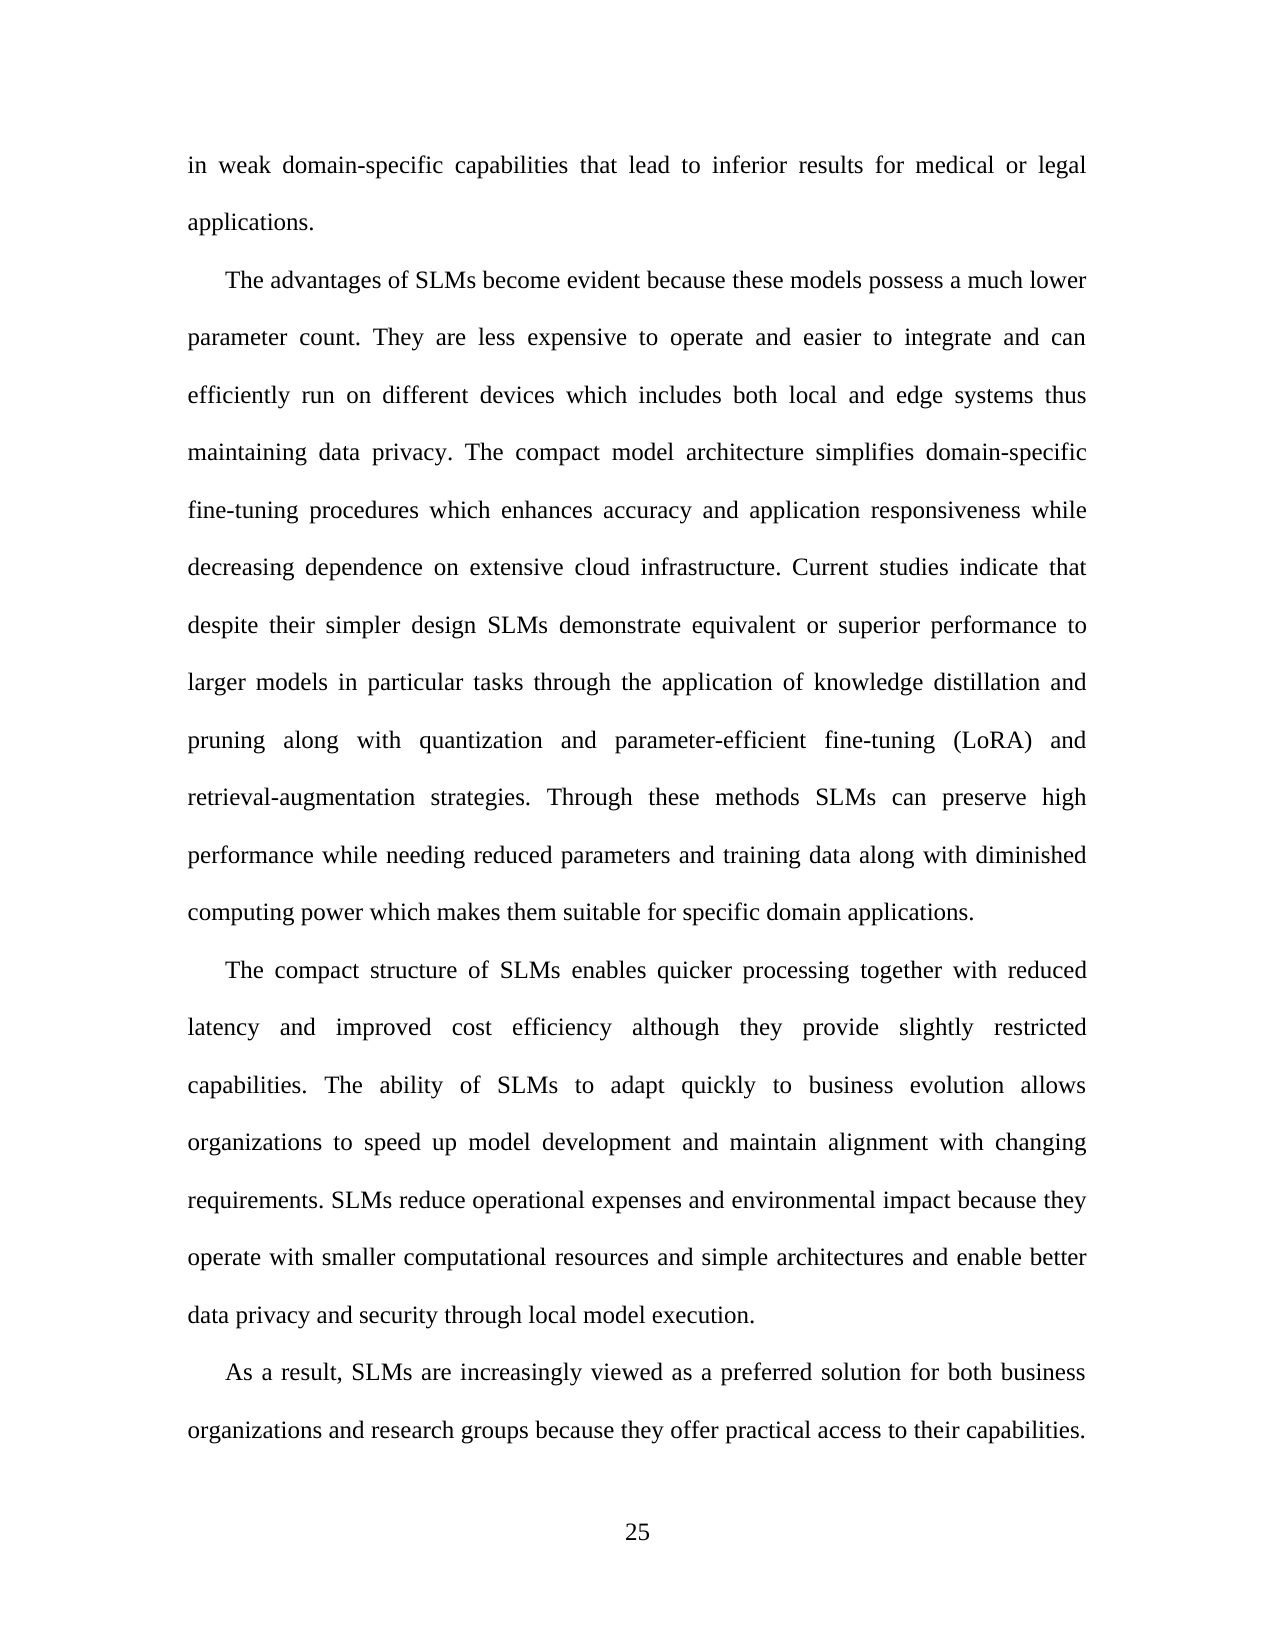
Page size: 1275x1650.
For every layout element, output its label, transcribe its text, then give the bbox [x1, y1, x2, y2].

text The advantages of SLMs become evident because these models possess a much lower parameter count. They are less expensive to operate and easier to integrate and can efficiently run on different devices which includes both local and edge systems thus maintaining data privacy. The compact model architecture simplifies domain-specific fine-tuning procedures which enhances accuracy and application responsiveness while decreasing dependence on extensive cloud infrastructure. Current studies indicate that despite their simpler design SLMs demonstrate equivalent or superior performance to larger models in particular tasks through the application of knowledge distillation and pruning along with quantization and parameter-efficient fine-tuning (LoRA) and retrieval-augmentation strategies. Through these methods SLMs can preserve high performance while needing reduced parameters and training data along with diminished computing power which makes them suitable for specific domain applications. [187, 265, 1087, 926]
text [187, 1357, 1087, 1444]
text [187, 150, 1087, 236]
text The compact structure of SLMs enables quicker processing together with reduced latency and improved cost efficiency although they provide slightly restricted capabilities. The ability of SLMs to adapt quickly to business evolution allows organizations to speed up model development and maintain alignment with changing requirements. SLMs reduce operational expenses and environmental impact because they operate with smaller computational resources and simple architectures and enable better data privacy and security through local model execution. [187, 955, 1087, 1329]
